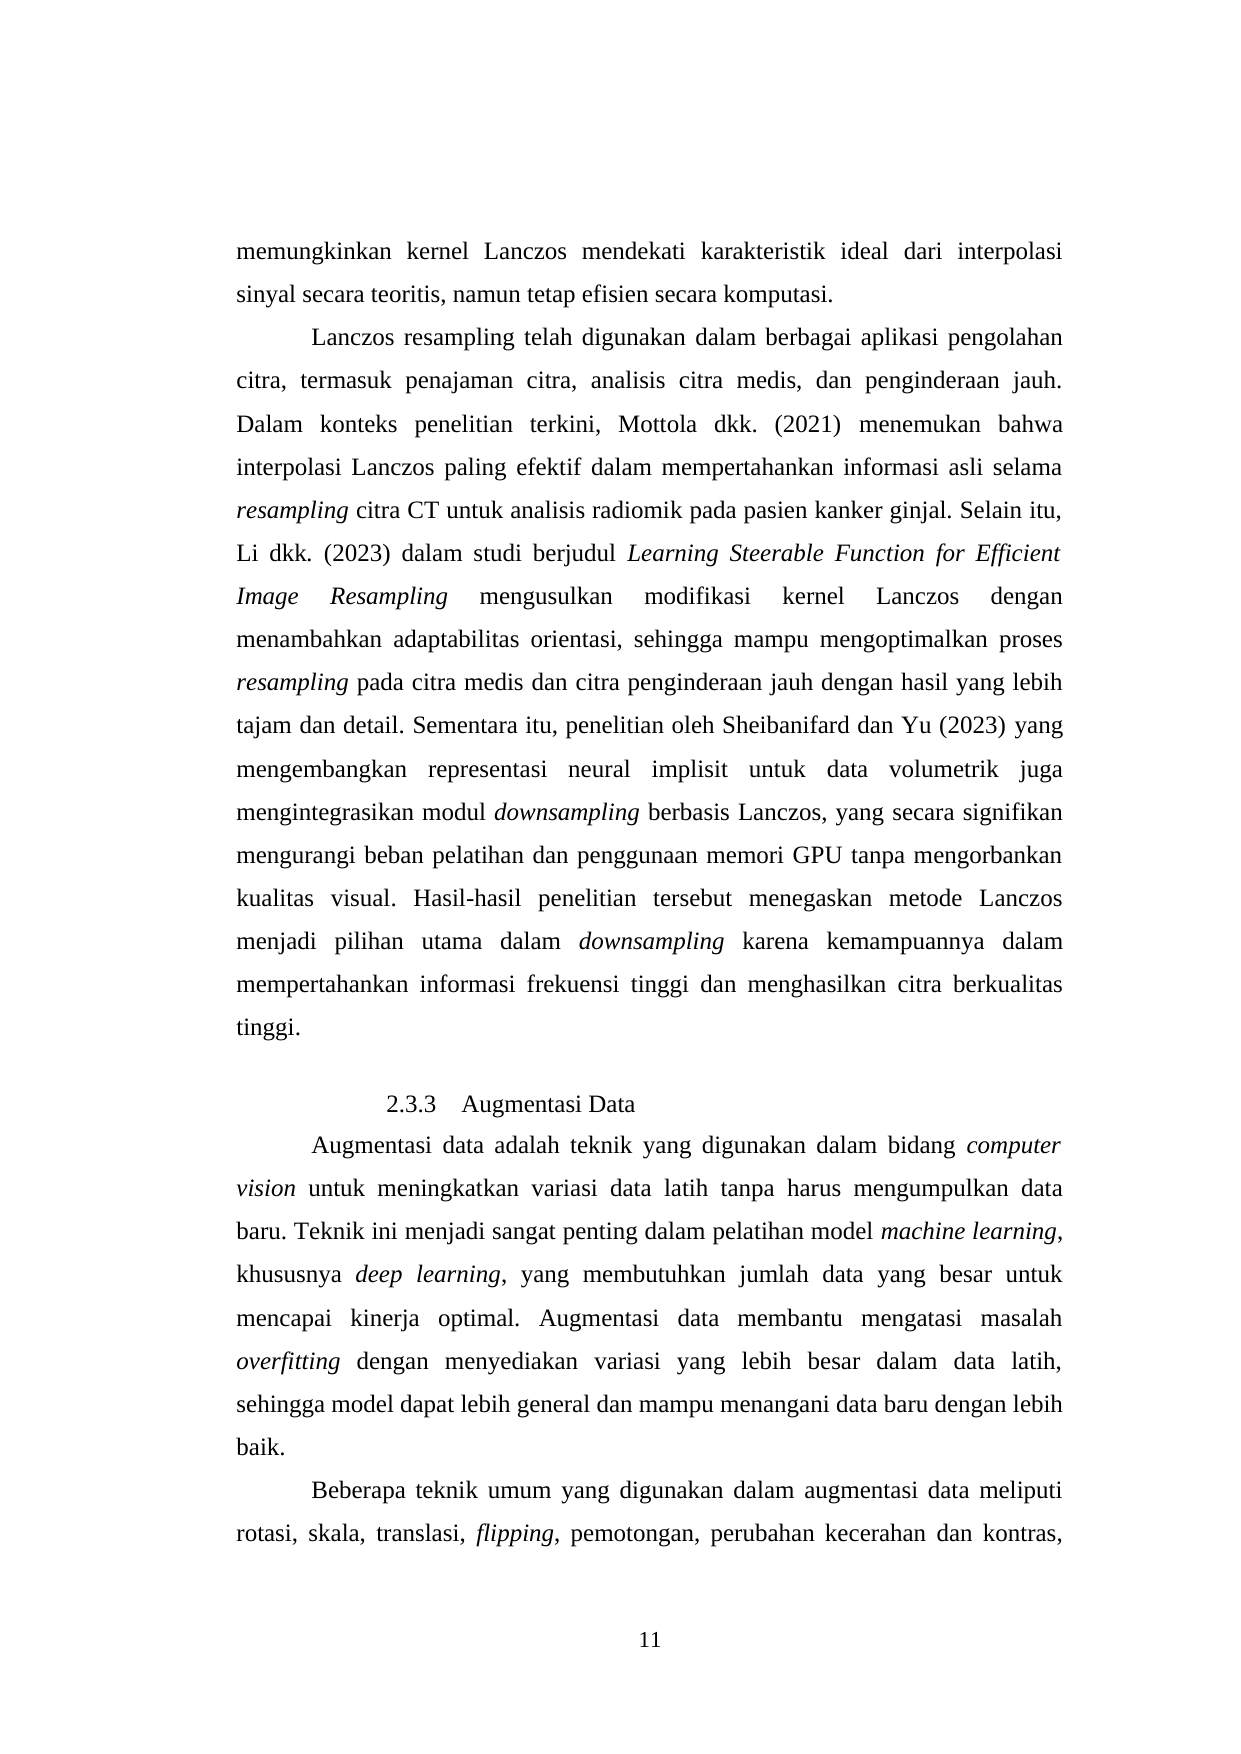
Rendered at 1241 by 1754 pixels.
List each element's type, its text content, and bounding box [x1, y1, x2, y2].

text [236, 1475, 1063, 1547]
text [236, 236, 1063, 308]
text Lanczos resampling telah digunakan dalam berbagai aplikasi pengolahan citra, termasuk penajaman citra, analisis citra medis, dan penginderaan jauh. Dalam konteks penelitian terkini, Mottola dkk. (2021) menemukan bahwa interpolasi Lanczos paling efektif dalam mempertahankan informasi asli selama resampling citra CT untuk analisis radiomik pada pasien kanker ginjal. Selain itu, Li dkk. (2023) dalam studi berjudul Learning Steerable Function for Efficient Image Resampling mengusulkan modifikasi kernel Lanczos dengan menambahkan adaptabilitas orientasi, sehingga mampu mengoptimalkan proses resampling pada citra medis dan citra penginderaan jauh dengan hasil yang lebih tajam dan detail. Sementara itu, penelitian oleh Sheibanifard dan Yu (2023) yang mengembangkan representasi neural implisit untuk data volumetrik juga mengintegrasikan modul downsampling berbasis Lanczos, yang secara signifikan mengurangi beban pelatihan dan penggunaan memori GPU tanpa mengorbankan kualitas visual. Hasil-hasil penelitian tersebut menegaskan metode Lanczos menjadi pilihan utama dalam downsampling karena kemampuannya dalam mempertahankan informasi frekuensi tinggi dan menghasilkan citra berkualitas tinggi. [236, 322, 1063, 1041]
subtitle 2.3.3 Augmentasi Data [311, 1089, 1063, 1118]
text Augmentasi data adalah teknik yang digunakan dalam bidang computer vision untuk meningkatkan variasi data latih tanpa harus mengumpulkan data baru. Teknik ini menjadi sangat penting dalam pelatihan model machine learning, khususnya deep learning, yang membutuhkan jumlah data yang besar untuk mencapai kinerja optimal. Augmentasi data membantu mengatasi masalah overfitting dengan menyediakan variasi yang lebih besar dalam data latih, sehingga model dapat lebih general dan mampu menangani data baru dengan lebih baik. [236, 1130, 1063, 1461]
